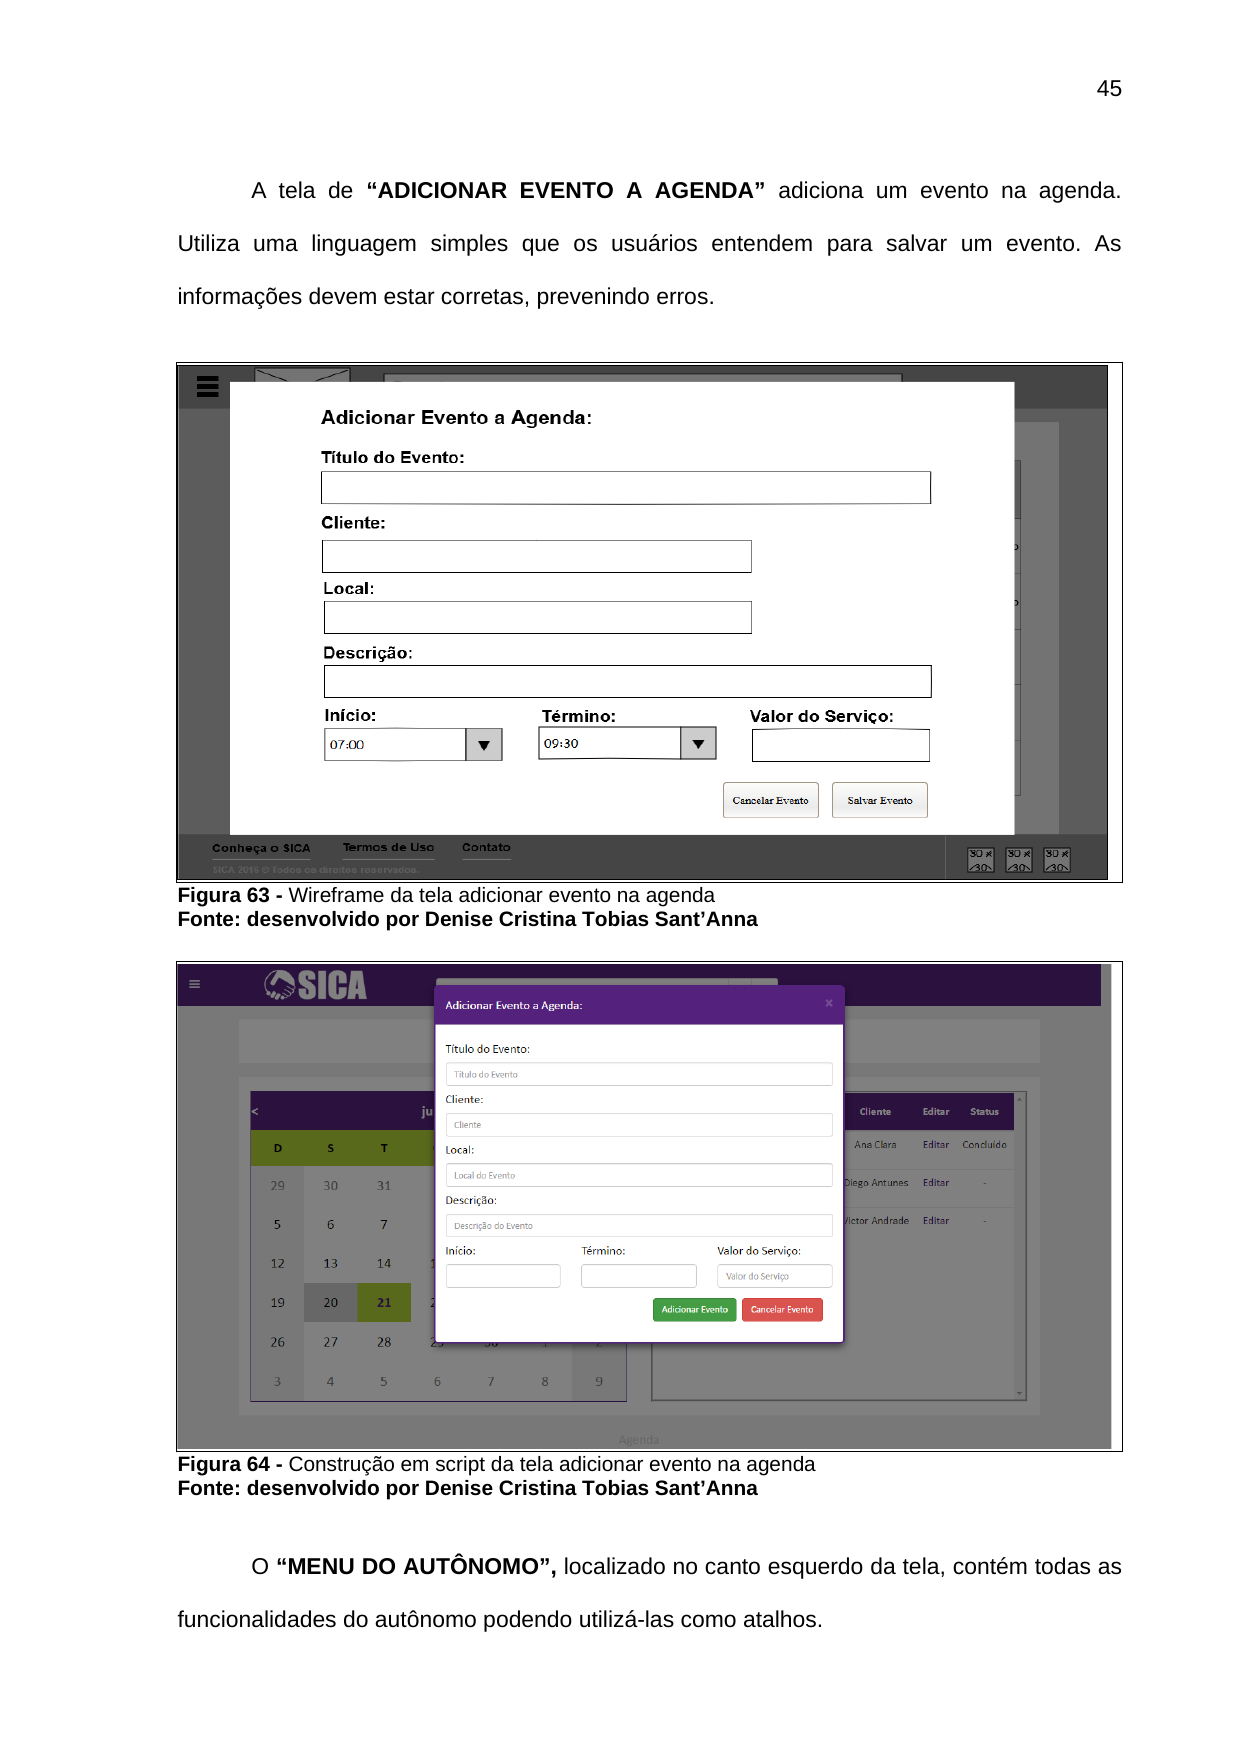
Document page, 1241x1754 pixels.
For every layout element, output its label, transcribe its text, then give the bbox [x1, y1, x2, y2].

text O “MENU DO AUTÔNOMO”, localizado no canto esquerdo da tela, contém todas as funcionalidades do autônomo podendo utilizá-las como atalhos. [177, 1553, 1122, 1632]
picture [177, 964, 1112, 1449]
text Fonte: desenvolvido por Denise Cristina Tobias Sant’Anna [177, 907, 1122, 931]
text A tela de “ADICIONAR EVENTO A AGENDA” adiciona um evento na agenda. Utiliza uma linguagem simples que os usuários entendem para salvar um evento. As informações devem estar corretas, prevenindo erros. [177, 177, 1122, 309]
text Fonte: desenvolvido por Denise Cristina Tobias Sant’Anna [177, 1476, 1122, 1500]
picture [178, 366, 1107, 879]
